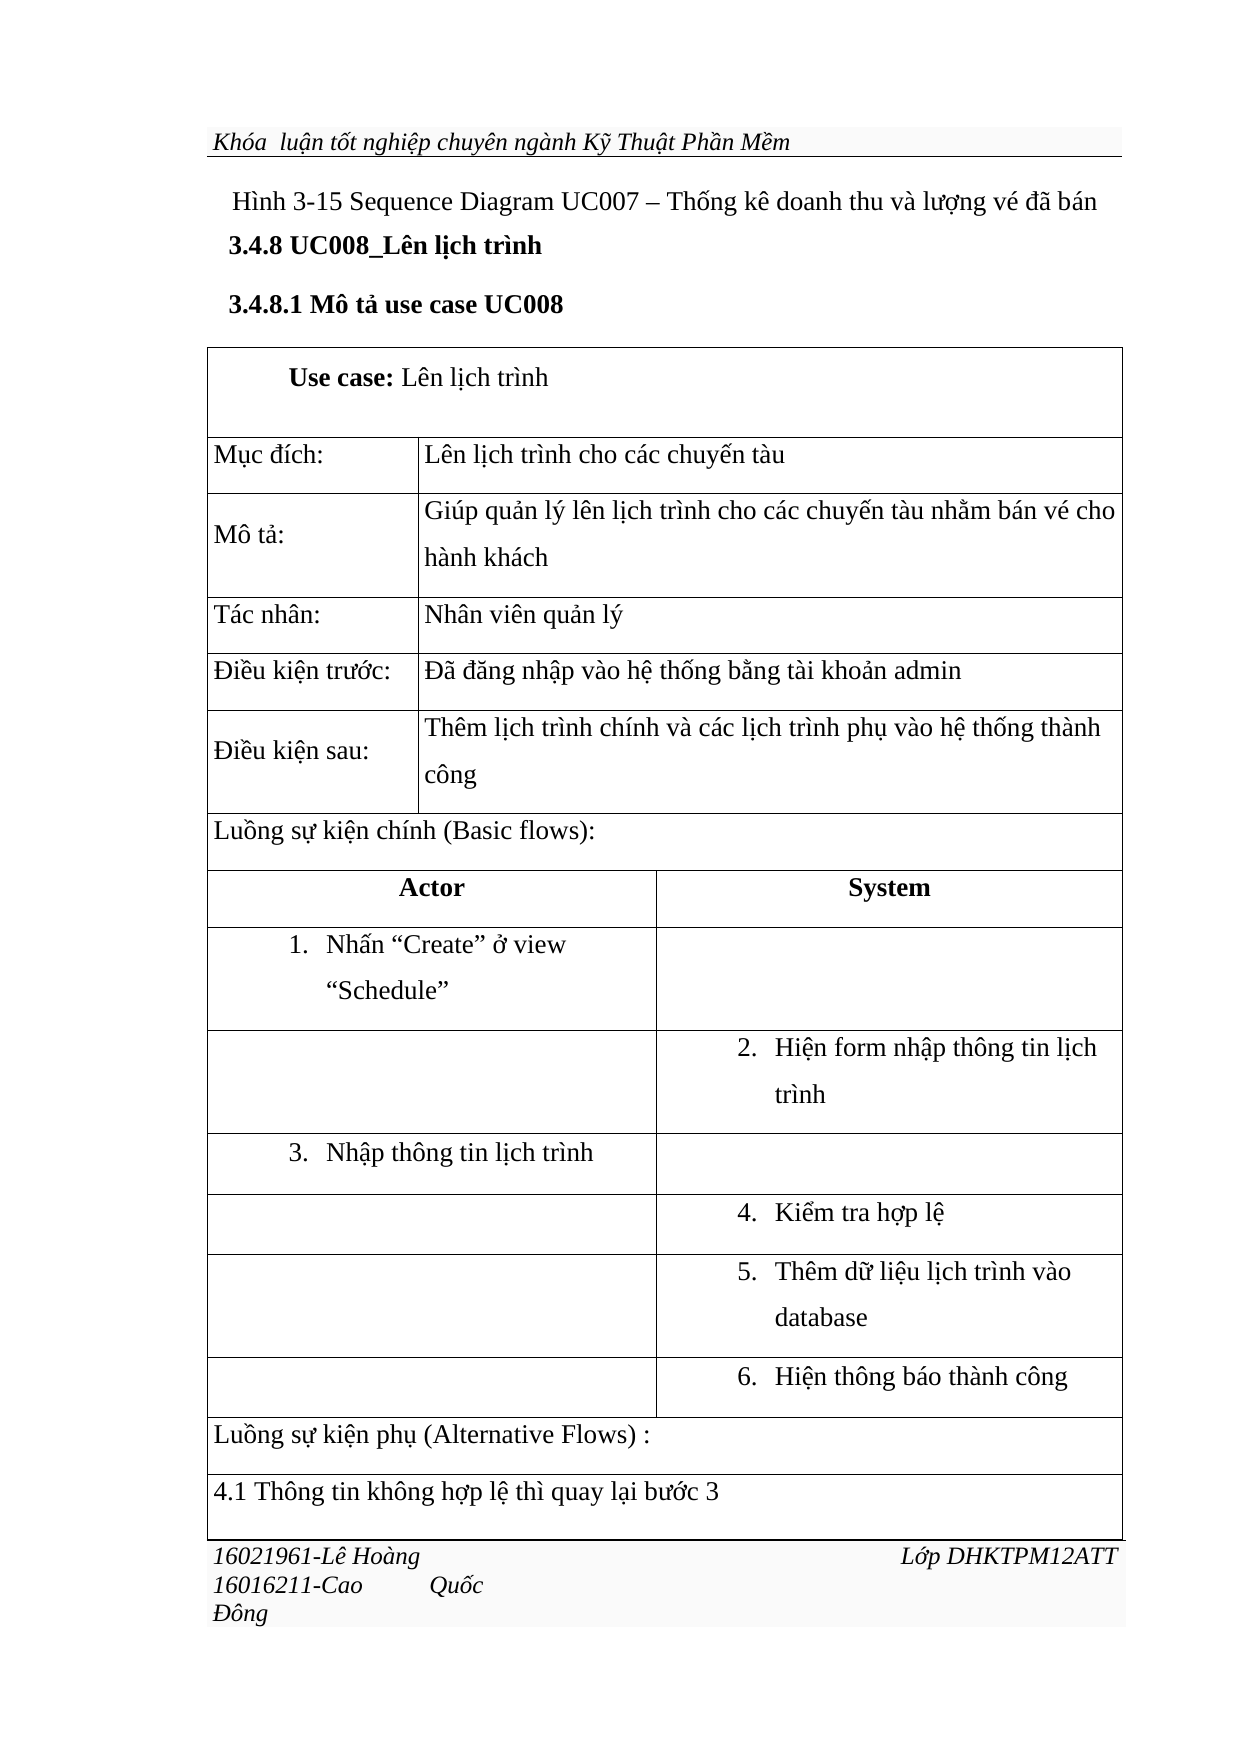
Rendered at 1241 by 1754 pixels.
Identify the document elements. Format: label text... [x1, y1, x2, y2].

table_cell Thêm lịch trình chính và các lịch trình phụ vào hệ thống thành công [419, 711, 1122, 813]
table_cell [657, 928, 1122, 1030]
table_cell Mục đích: [208, 438, 418, 493]
table_cell Nhân viên quản lý [419, 598, 1122, 653]
table_cell Actor [208, 871, 656, 927]
table_cell Tác nhân: [208, 598, 418, 653]
table_cell Thêm dữ liệu lịch trình vào database [657, 1255, 1122, 1357]
table_cell Điều kiện sau: [208, 711, 418, 813]
subtitle Mô tả use case UC008 [228, 288, 1122, 319]
text Hình - Sequence Diagram UC007 – Thống kê doanh thu và lượng vé đã bán [207, 185, 1122, 216]
table_cell [208, 1358, 656, 1417]
table_cell Đã đăng nhập vào hệ thống bằng tài khoản admin [419, 654, 1122, 710]
table_cell Giúp quản lý lên lịch trình cho các chuyến tàu nhằm bán vé cho hành khách [419, 494, 1122, 597]
table_cell System [657, 871, 1122, 927]
subtitle UC008_Lên lịch trình [228, 229, 1122, 260]
table_cell Hiện thông báo thành công [657, 1358, 1122, 1417]
table_cell Điều kiện trước: [208, 654, 418, 710]
table_cell Lên lịch trình cho các chuyến tàu [419, 438, 1122, 493]
table_cell [208, 1031, 656, 1133]
table_cell Hiện form nhập thông tin lịch trình [657, 1031, 1122, 1133]
table_cell Luồng sự kiện phụ (Alternative Flows) : [208, 1418, 1122, 1474]
table_cell Kiểm tra hợp lệ [657, 1195, 1122, 1254]
table_cell Luồng sự kiện chính (Basic flows): [208, 814, 1122, 870]
table_cell [208, 1195, 656, 1254]
table_header Use case: Lên lịch trình [208, 348, 1122, 437]
table_cell Nhập thông tin lịch trình [208, 1134, 656, 1193]
table_cell [657, 1134, 1122, 1193]
table_cell Mô tả: [208, 494, 418, 597]
table_cell [208, 1255, 656, 1357]
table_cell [208, 1475, 1122, 1539]
table_cell Nhấn “Create” ở view “Schedule” [208, 928, 656, 1030]
